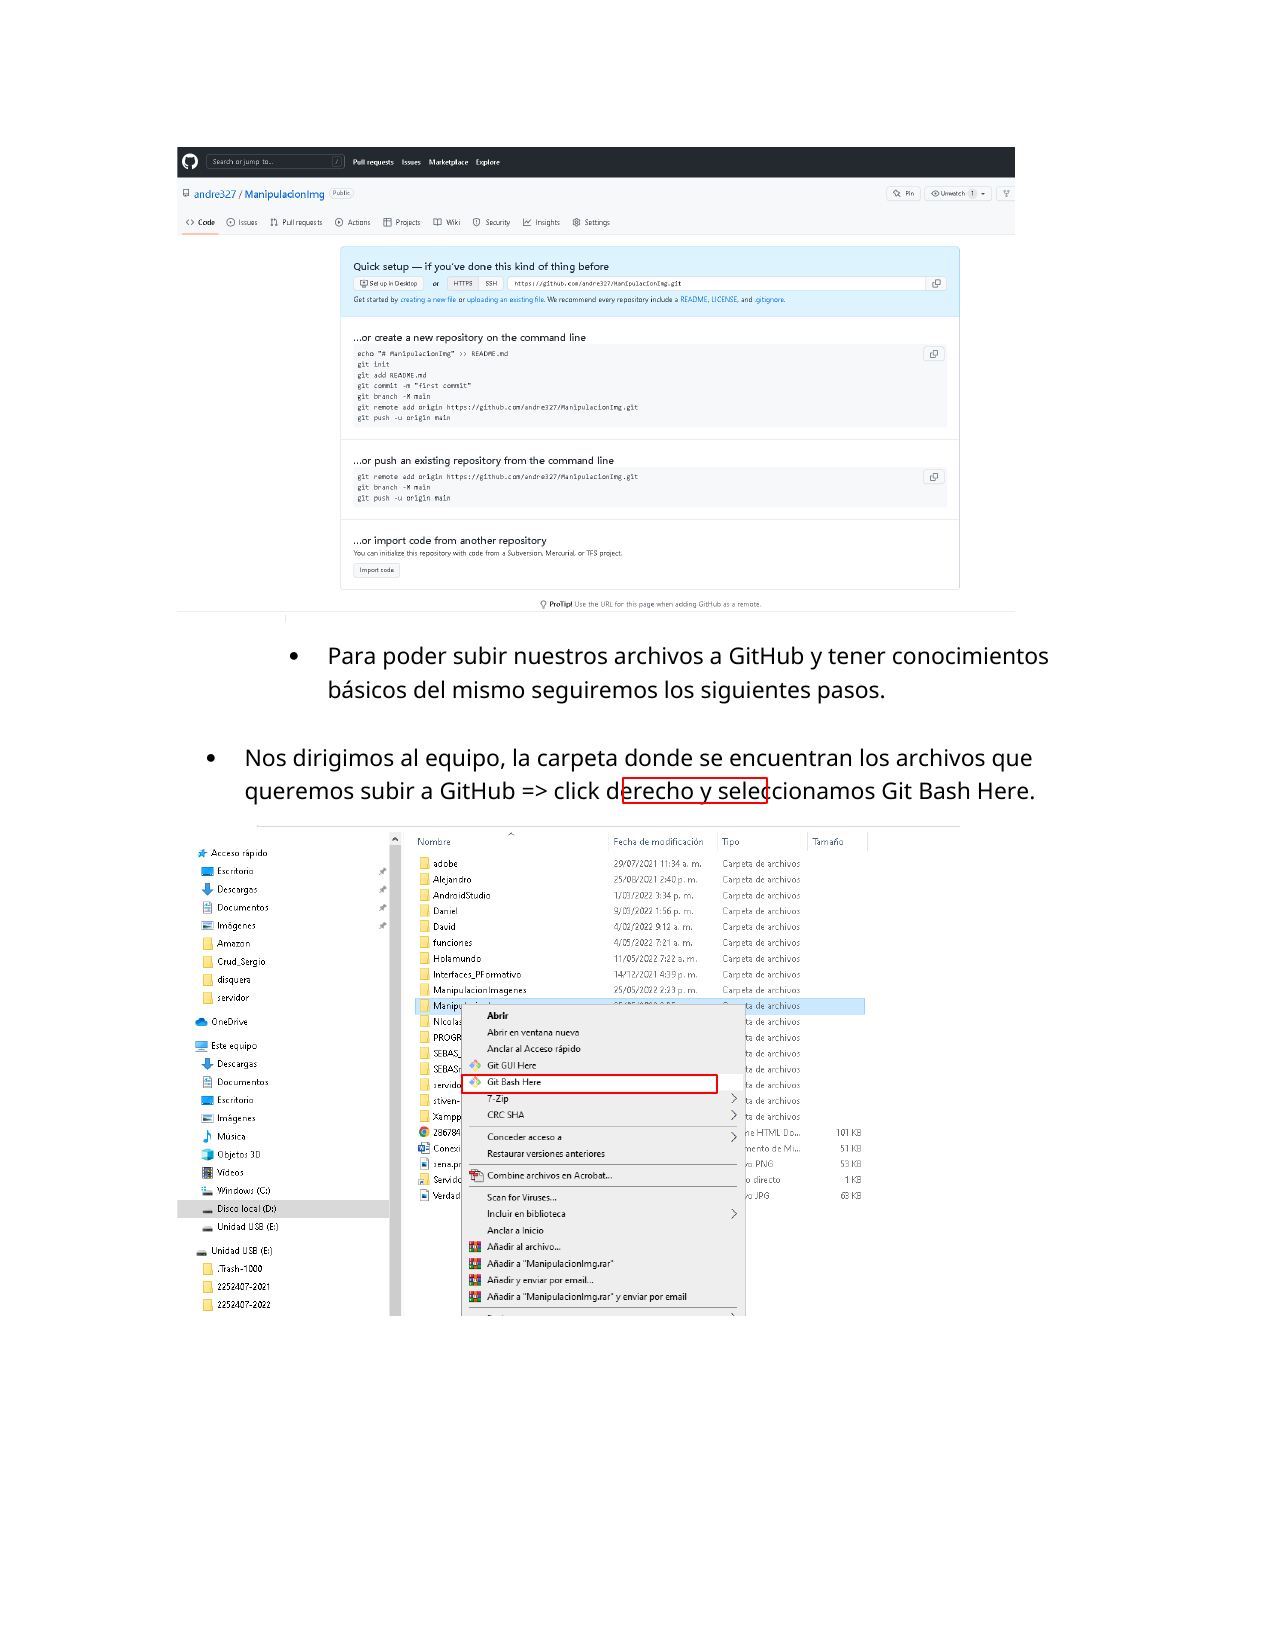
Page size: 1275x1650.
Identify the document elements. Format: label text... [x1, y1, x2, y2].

picture [177, 147, 1015, 622]
list Para poder subir nuestros archivos a GitHub y tener conocimientos básicos del mismo seguiremos los siguientes pasos. [290, 640, 1098, 705]
list Nos dirigimos al equipo, la carpeta donde se encuentran los archivos que queremos subir a GitHub => click derecho y seleccionamos Git Bash Here. [207, 741, 1098, 806]
picture [177, 825, 961, 1316]
